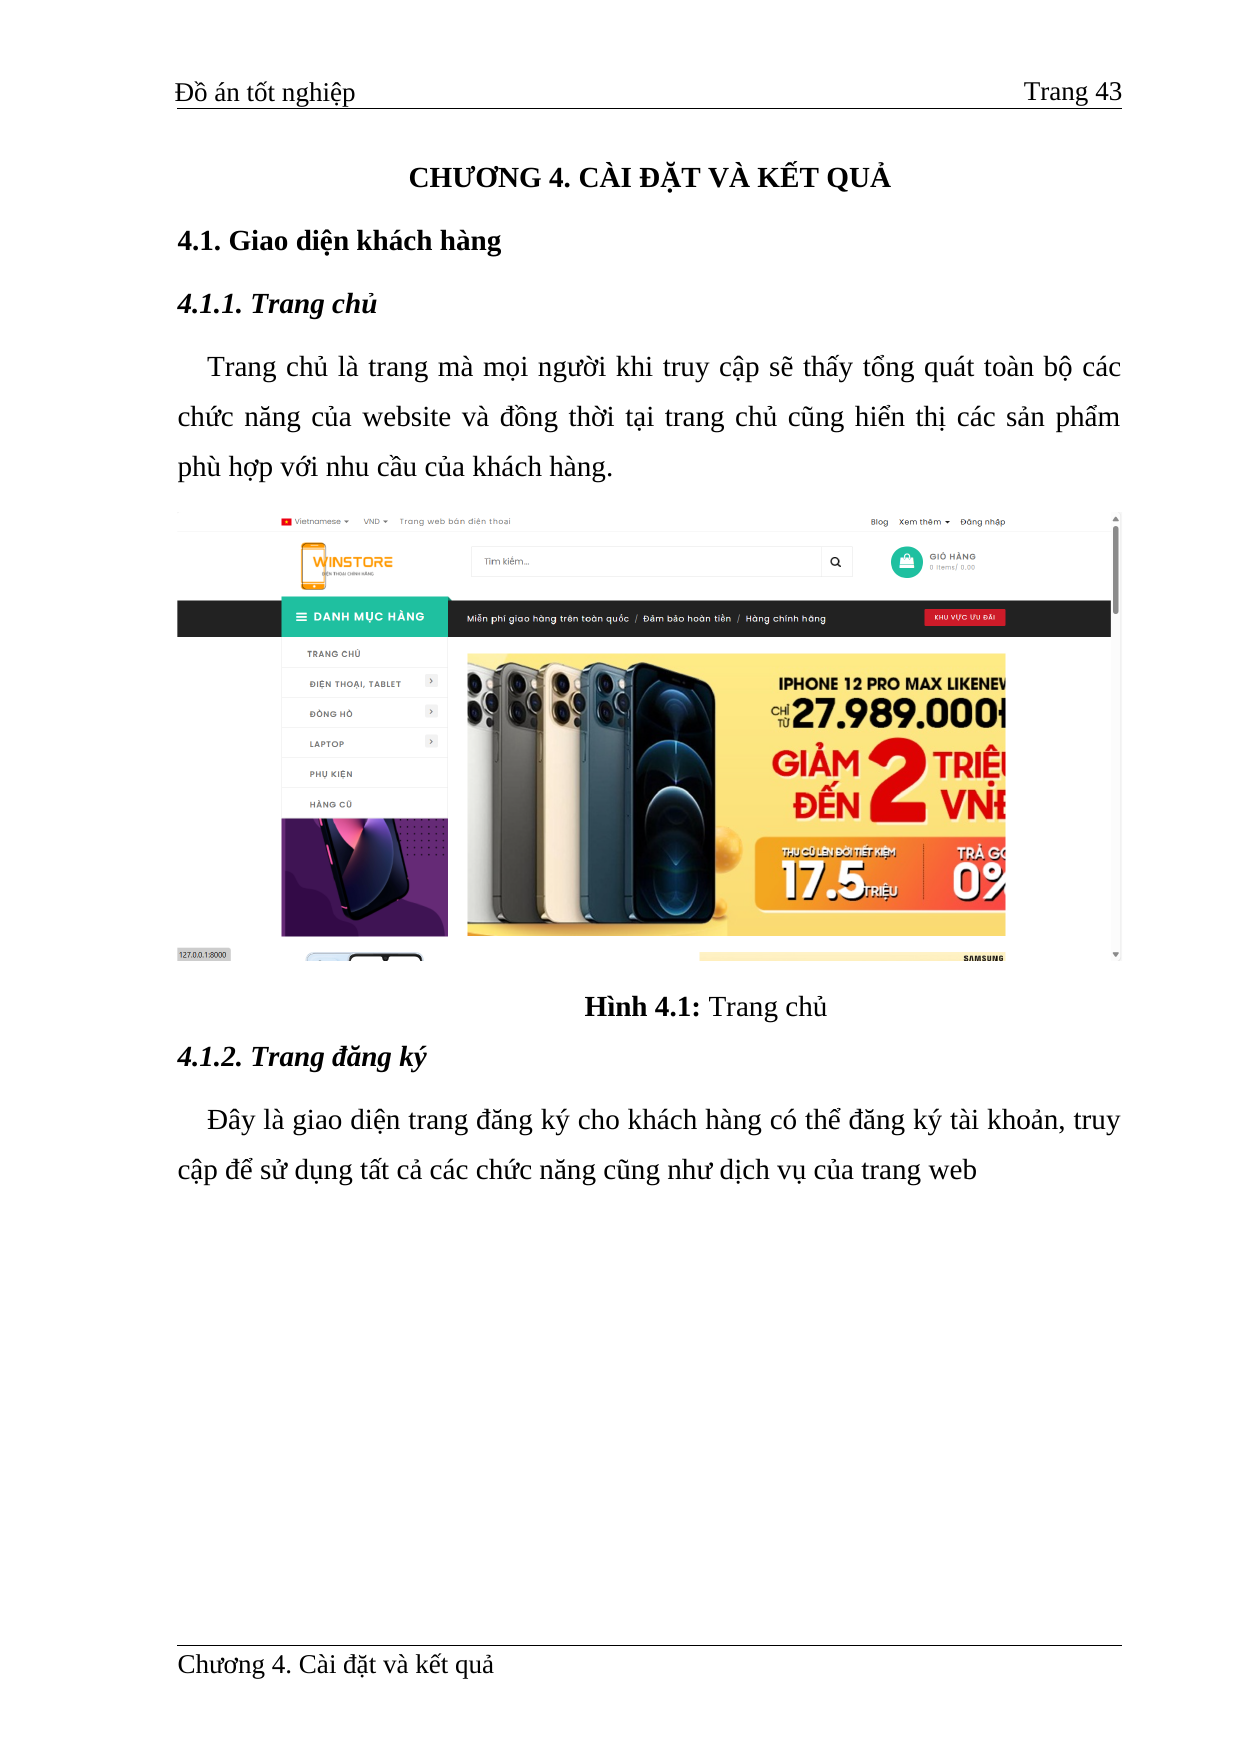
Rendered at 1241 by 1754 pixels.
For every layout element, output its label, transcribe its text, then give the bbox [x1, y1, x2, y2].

list Giao diện khách hàng [177, 223, 1122, 257]
list Trang đăng ký [177, 1039, 1122, 1072]
picture [177, 512, 1123, 961]
list Trang chủ là trang mà mọi người khi truy cập sẽ thấy tổng quát toàn bộ các chức năng của website và đồng thời tại trang chủ cũng hiển thị các sản phẩm phù hợp với nhu cầu của khách hàng. [177, 349, 1122, 483]
list Đây là giao diện trang đăng ký cho khách hàng có thể đăng ký tài khoản, truy cập để sử dụng tất cả các chức năng cũng như dịch vụ của trang web [177, 1102, 1122, 1186]
text CÀI ĐẶT VÀ KẾT QUẢ [177, 160, 1122, 194]
text Trang chủ [290, 989, 1122, 1022]
list Trang chủ [177, 286, 1122, 319]
